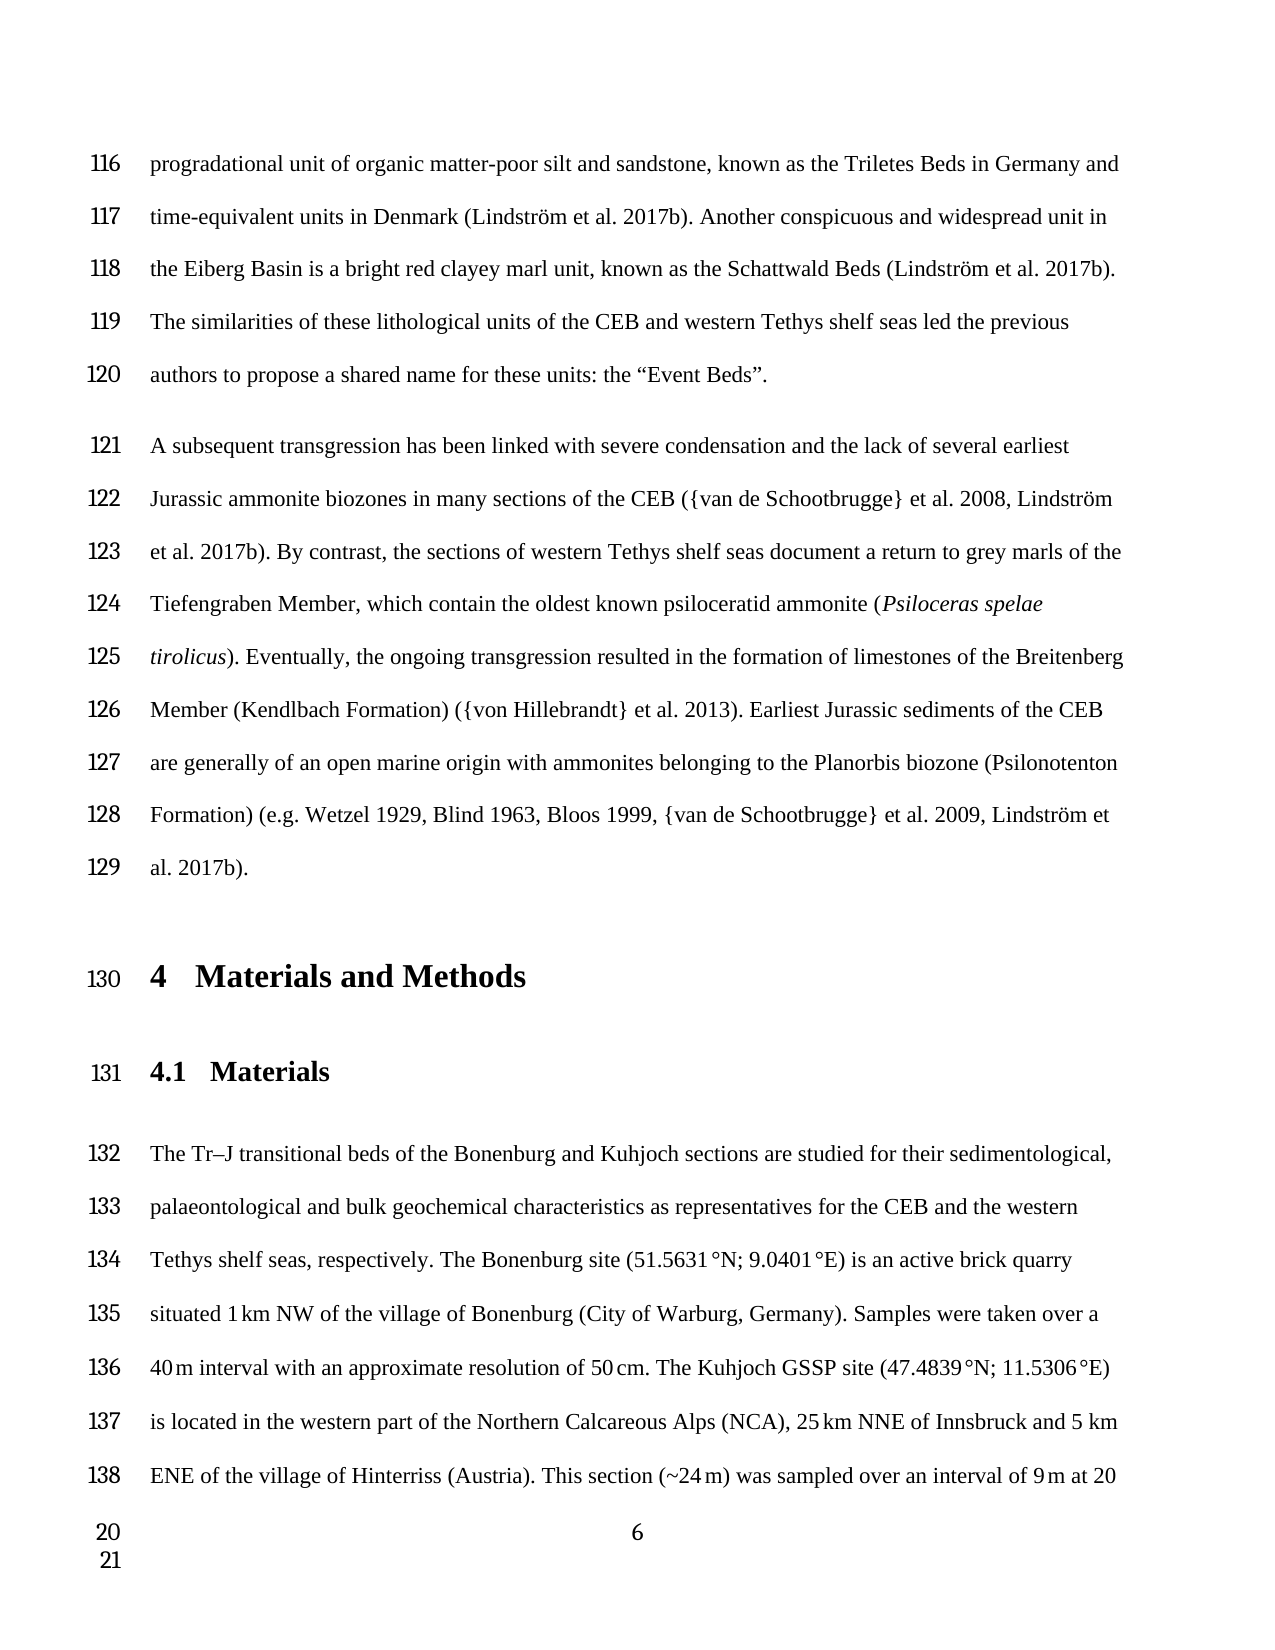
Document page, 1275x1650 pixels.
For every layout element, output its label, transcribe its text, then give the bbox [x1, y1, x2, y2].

subtitle Materials [150, 1054, 1125, 1088]
subtitle Materials and Methods [150, 957, 1125, 995]
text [150, 150, 1125, 387]
text A subsequent transgression has been linked with severe condensation and the lack of several earliest Jurassic ammonite biozones in many sections of the CEB ({van de Schootbrugge} et al. 2008, Lindström et al. 2017b). By contrast, the sections of western Tethys shelf seas document a return to grey marls of the Tiefengraben Member, which contain the oldest known psiloceratid ammonite (Psiloceras spelae tirolicus). Eventually, the ongoing transgression resulted in the formation of limestones of the Breitenberg Member (Kendlbach Formation) ({von Hillebrandt} et al. 2013). Earliest Jurassic sediments of the CEB are generally of an open marine origin with ammonites belonging to the Planorbis biozone (Psilonotenton Formation) (e.g. Wetzel 1929, Blind 1963, Bloos 1999, {van de Schootbrugge} et al. 2009, Lindström et al. 2017b). [150, 432, 1125, 880]
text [150, 1140, 1125, 1489]
